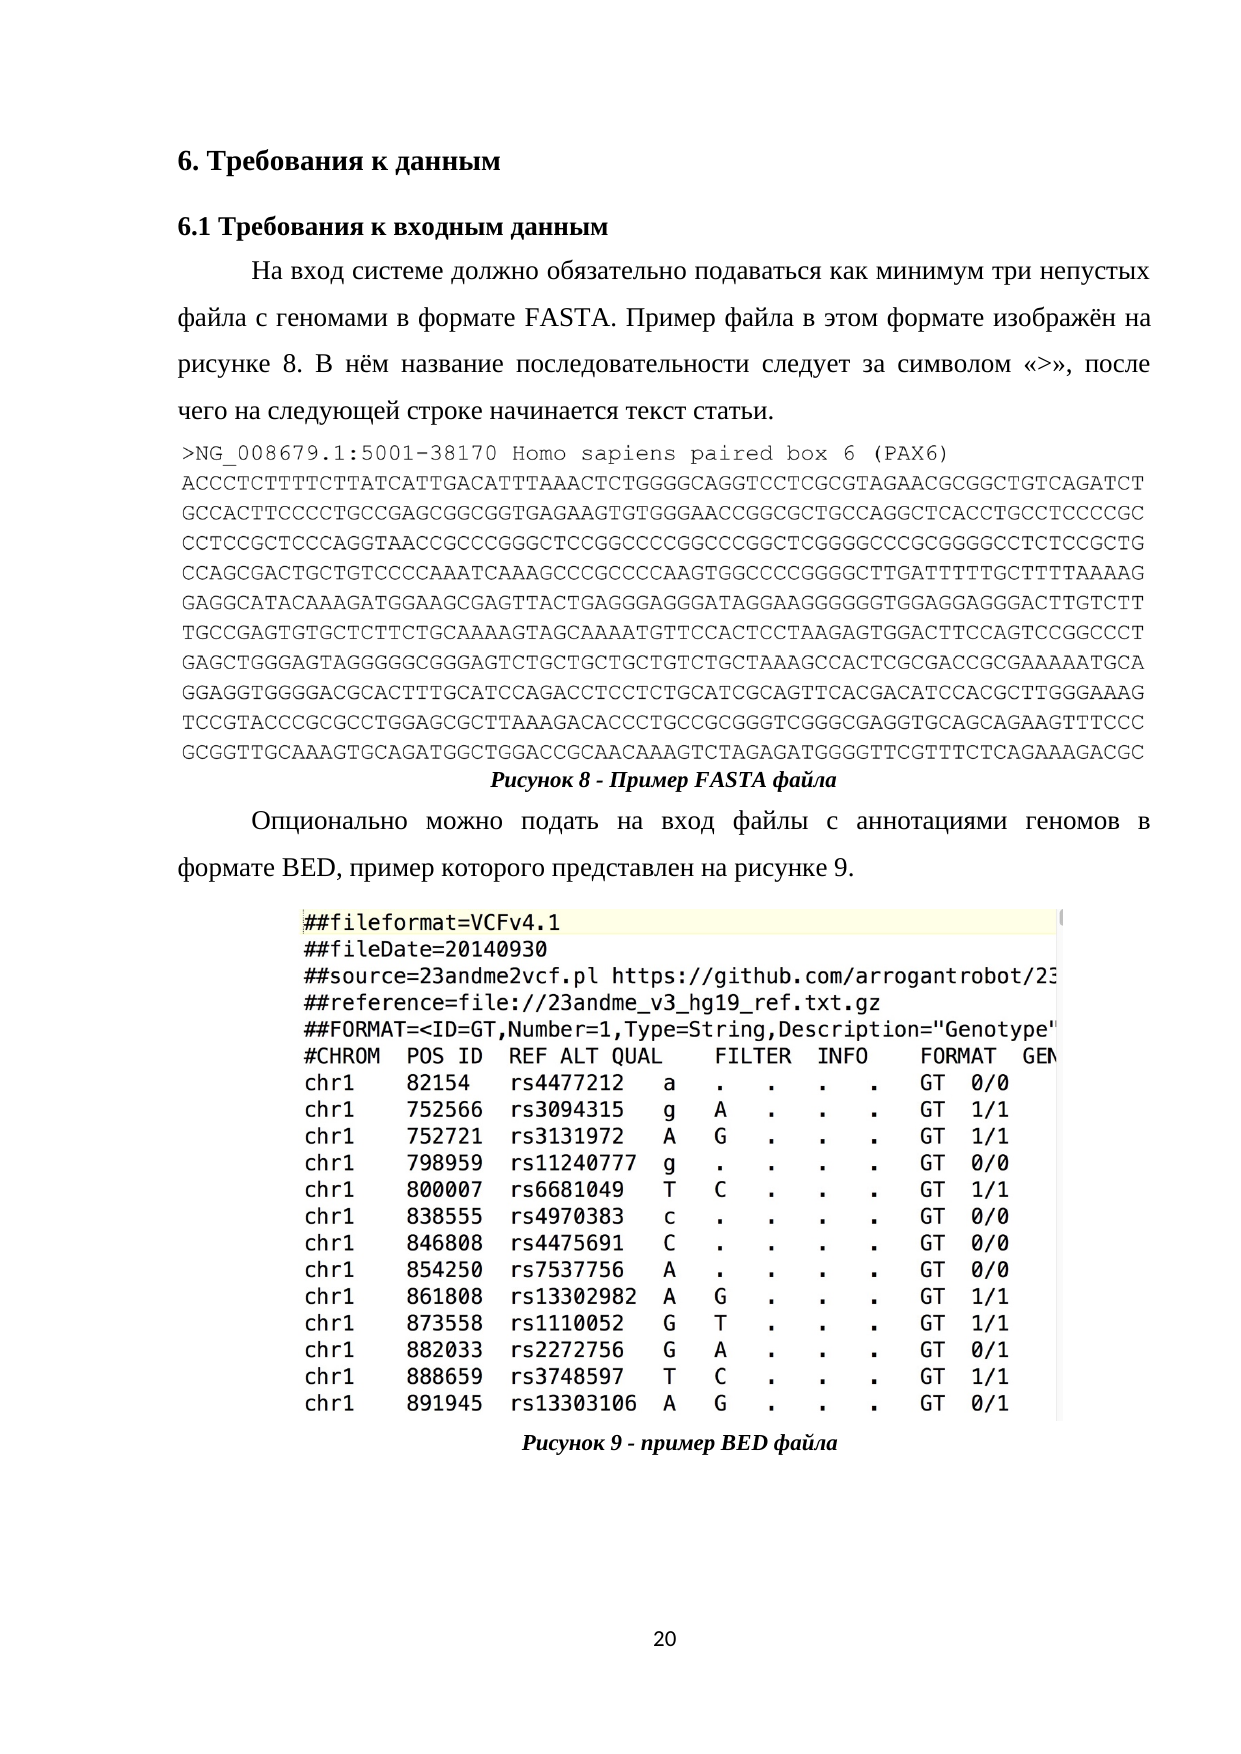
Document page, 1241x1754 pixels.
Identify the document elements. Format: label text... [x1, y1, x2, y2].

picture [177, 440, 1152, 766]
picture [298, 909, 1063, 1421]
text Требования к входным данным [177, 210, 1152, 241]
text На вход системе должно обязательно подаваться как минимум три непустых файла с геномами в формате FASTA. Пример файла в этом формате изображён на рисунке 8. В нём название последовательности следует за символом «>», после чего на следующей строке начинается текст статьи. [177, 254, 1152, 425]
text Требования к данным [177, 143, 1152, 177]
text Опционально можно подать на вход файлы с аннотациями геномов в формате BED, пример которого представлен на рисунке 9. [177, 804, 1152, 882]
text Рисунок 8 - Пример FASTA файла [177, 766, 1152, 792]
